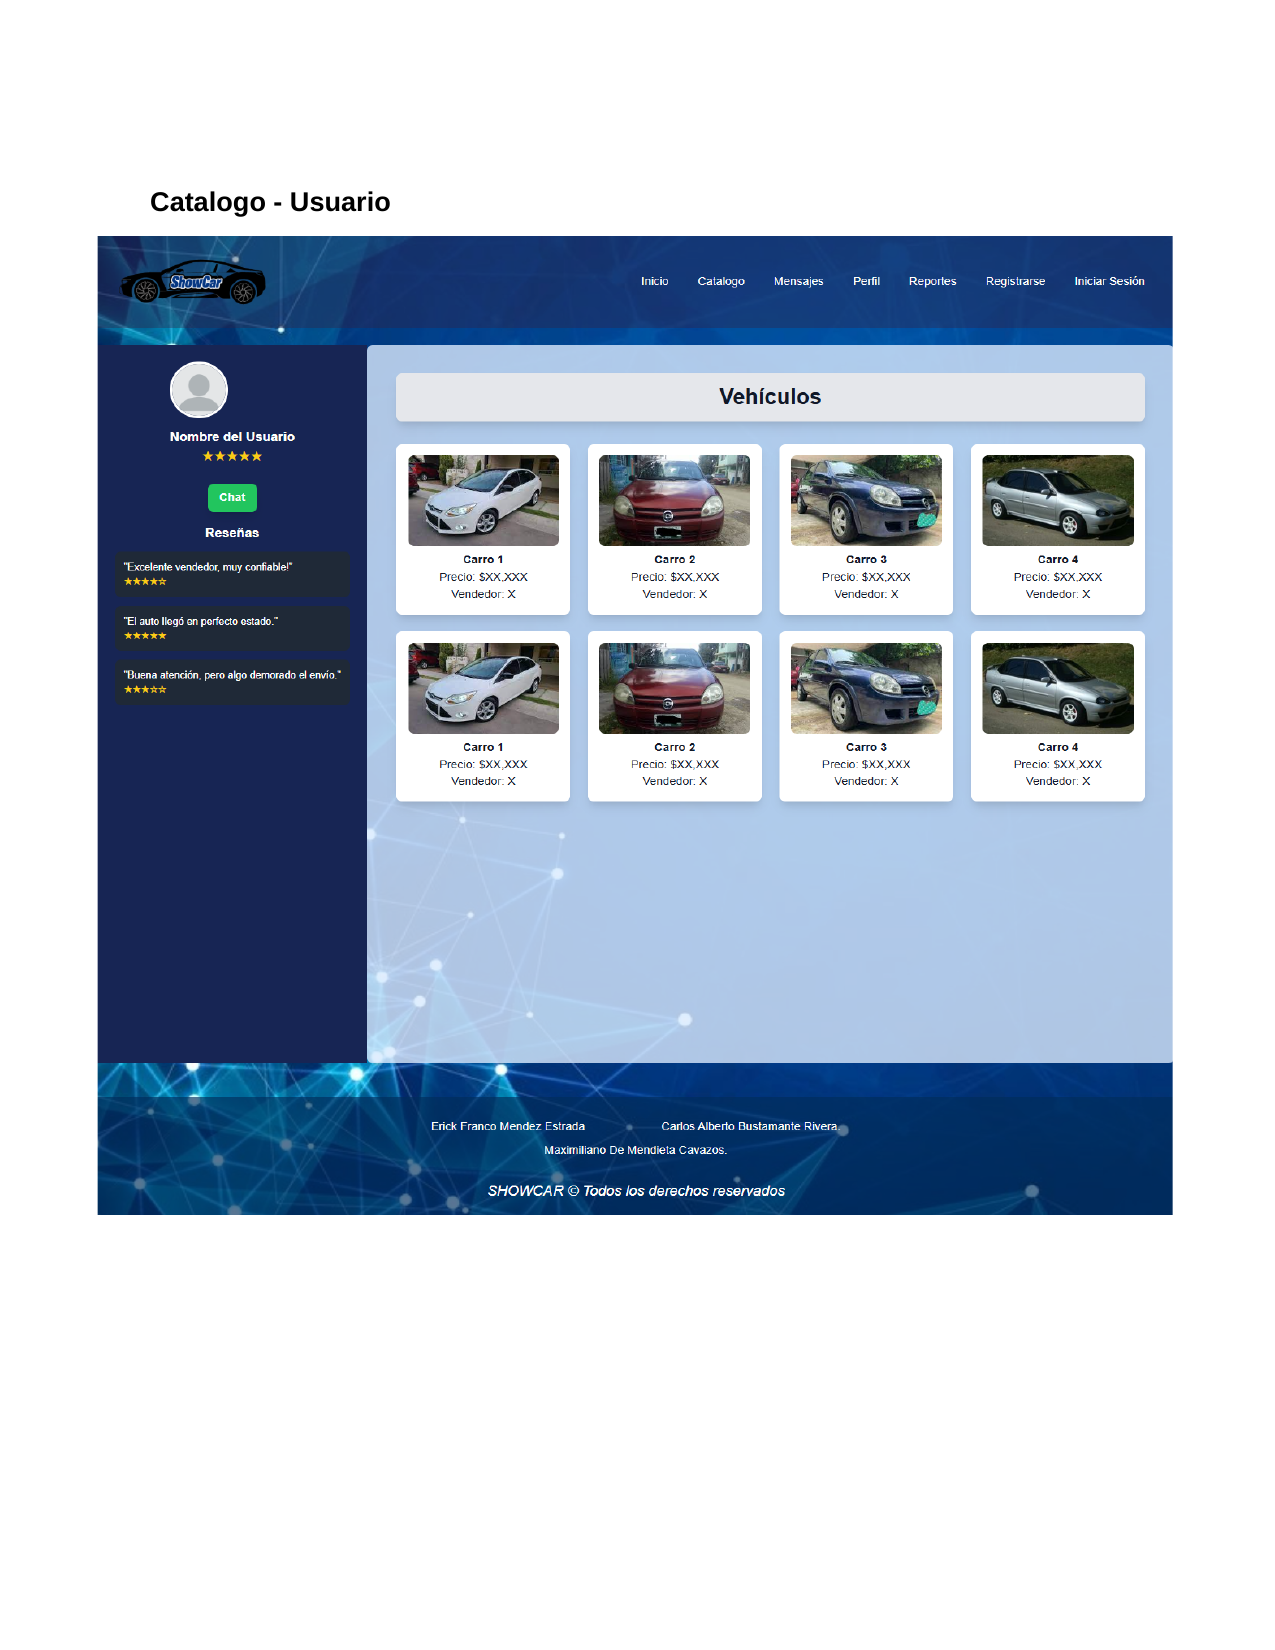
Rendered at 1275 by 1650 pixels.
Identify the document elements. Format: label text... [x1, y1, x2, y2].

picture [97, 236, 1173, 1215]
text Catalogo - Usuario [150, 186, 1125, 217]
